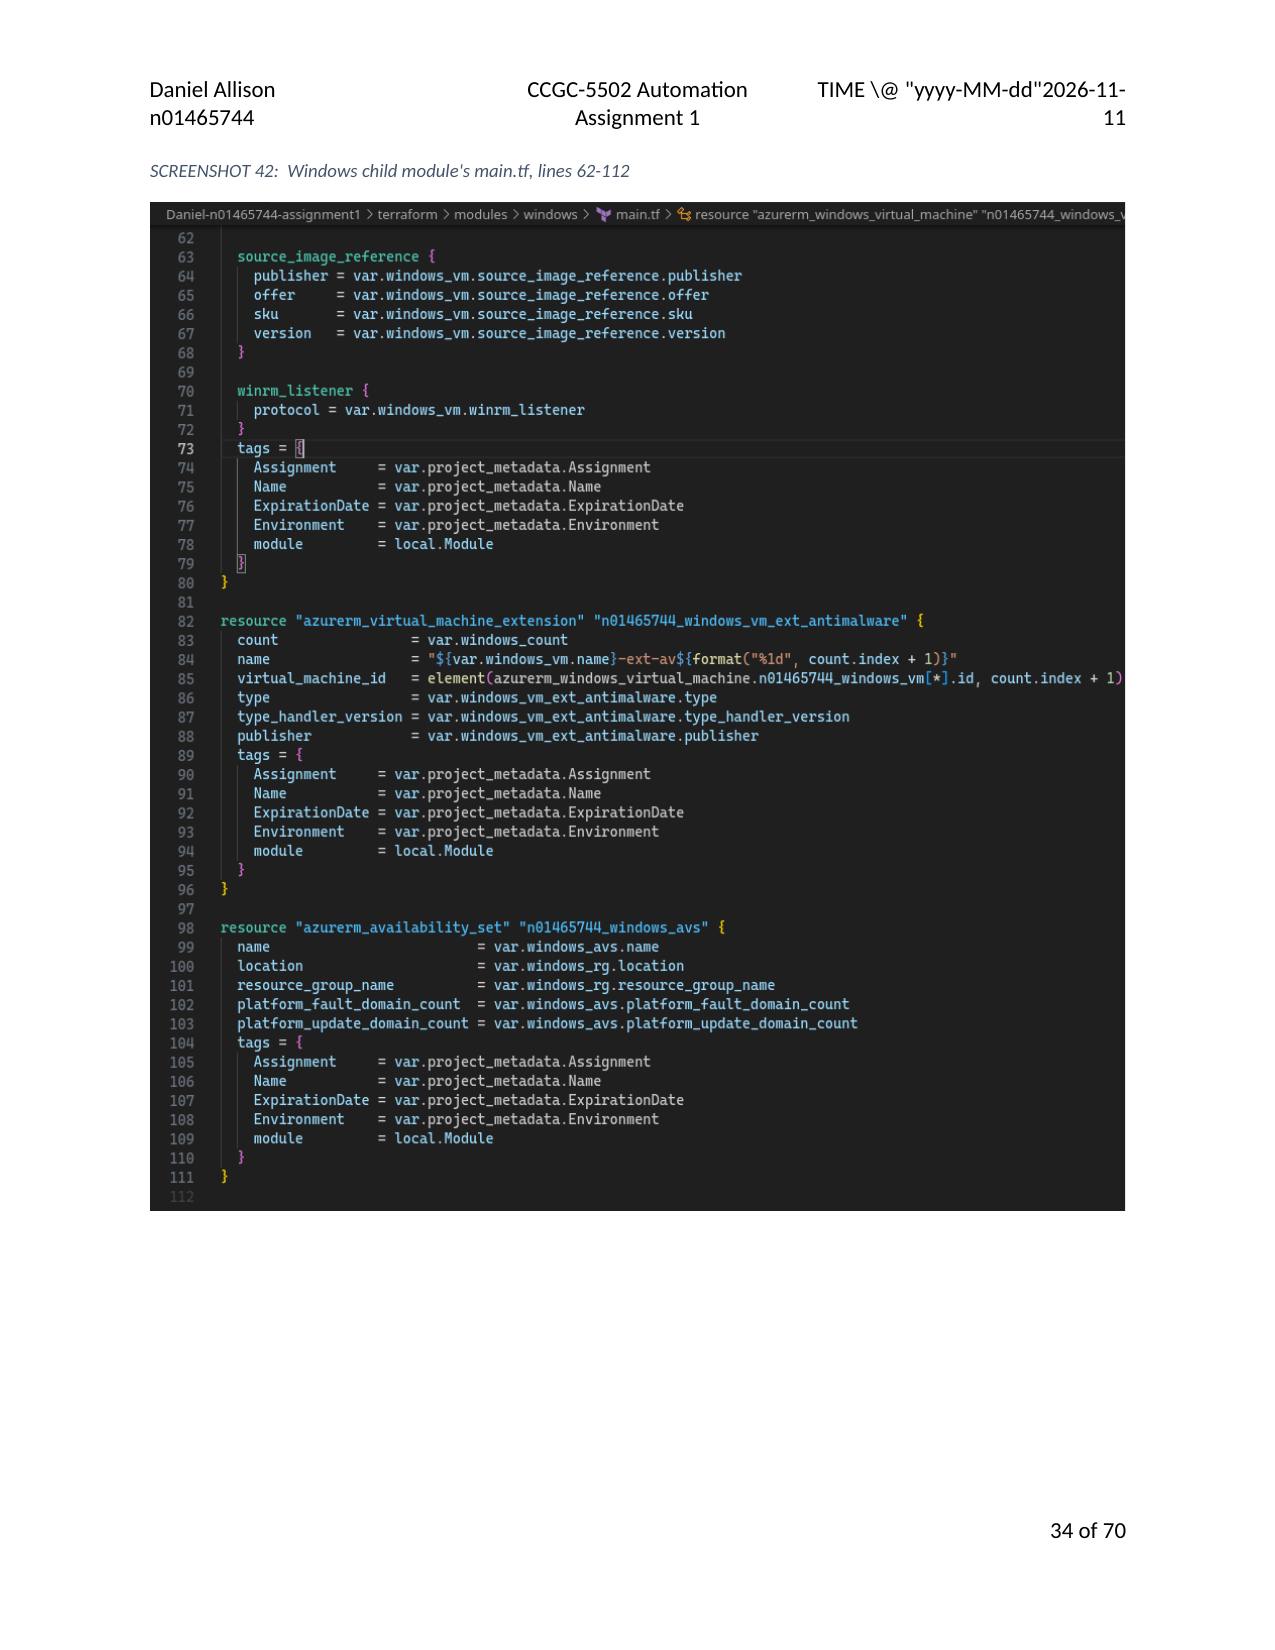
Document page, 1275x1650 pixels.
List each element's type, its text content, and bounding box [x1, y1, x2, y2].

text SCREENSHOT 42: Windows child module's main.tf, lines 62-112 [150, 159, 1125, 182]
picture [150, 202, 1125, 1211]
